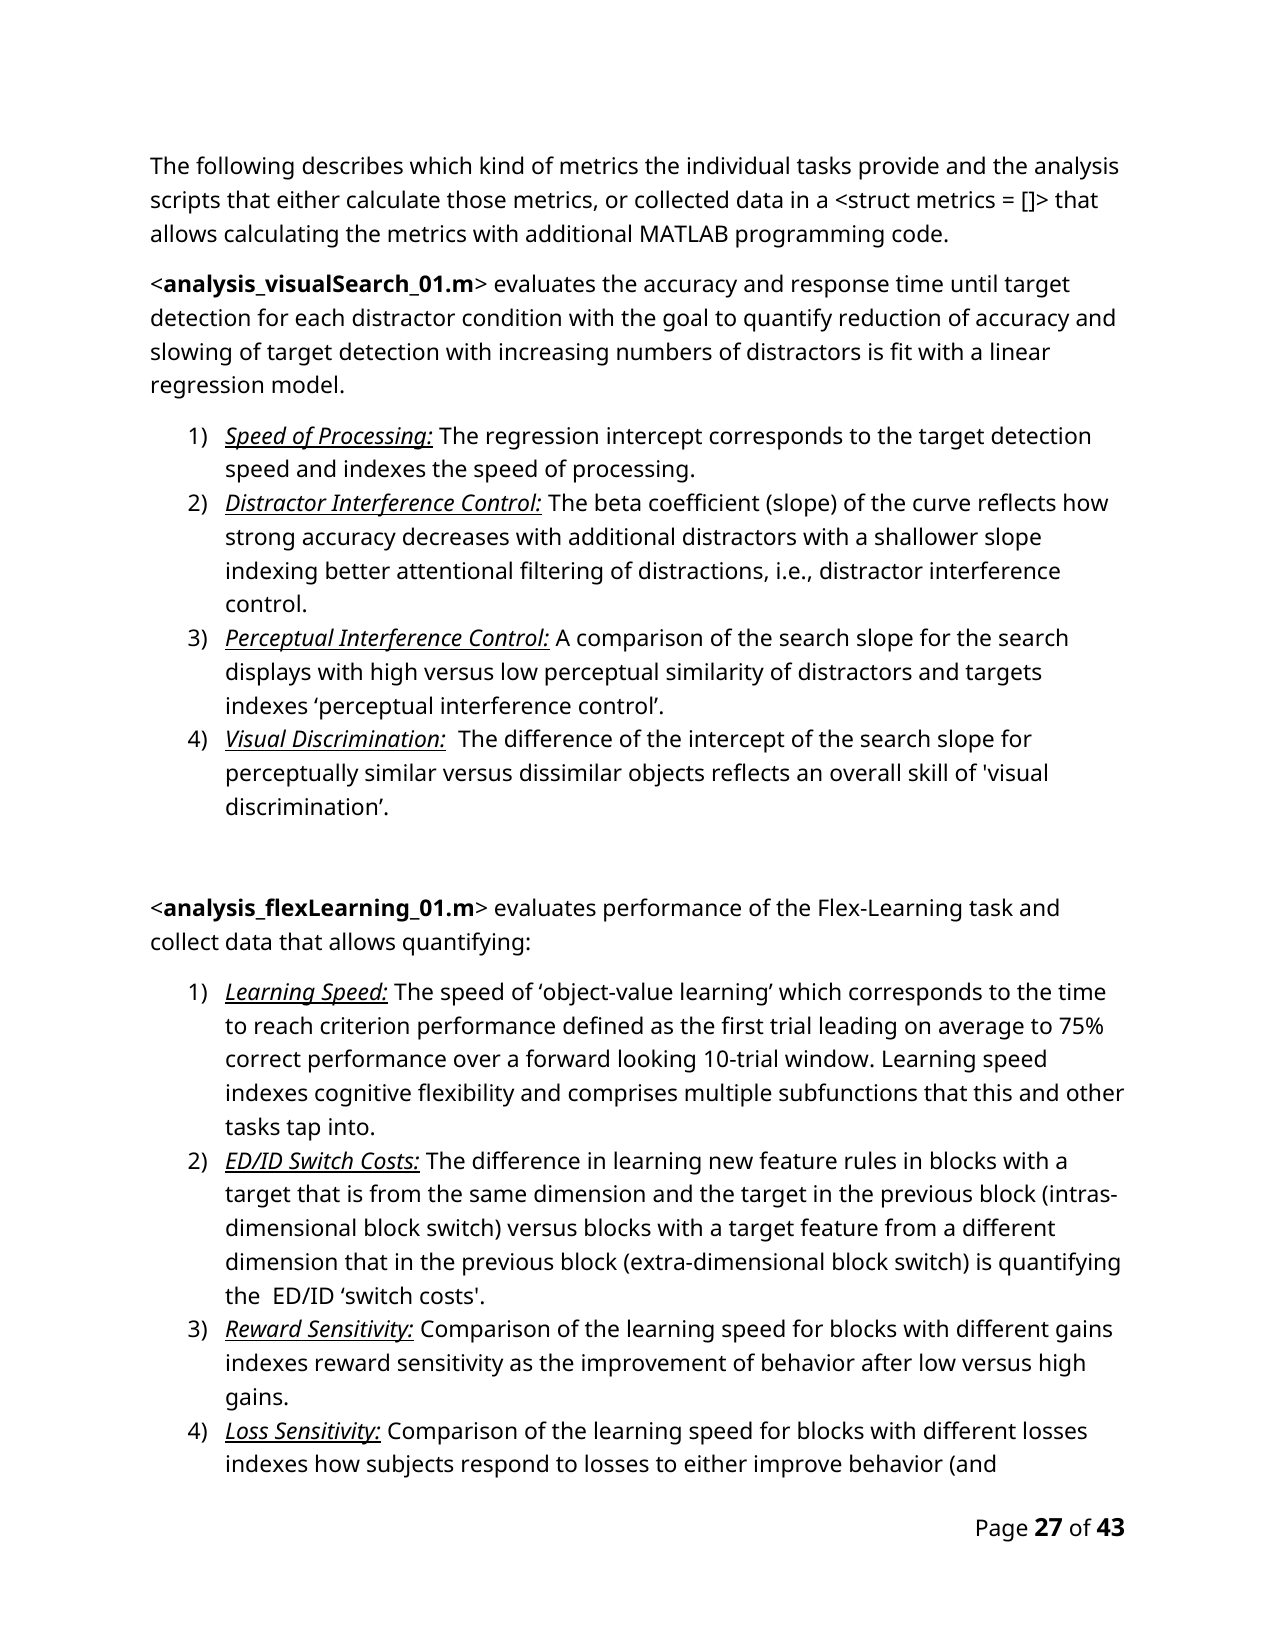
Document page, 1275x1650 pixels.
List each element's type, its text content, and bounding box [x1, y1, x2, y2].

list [187, 1414, 1125, 1479]
list Perceptual Interference Control: A comparison of the search slope for the search displays with high versus low perceptual similarity of distractors and targets indexes ‘perceptual interference control’. [187, 622, 1125, 721]
list ED/ID Switch Costs: The difference in learning new feature rules in blocks with a target that is from the same dimension and the target in the previous block (intras-dimensional block switch) versus blocks with a target feature from a different dimension that in the previous block (extra-dimensional block switch) is quantifying the ED/ID ‘switch costs'. [187, 1144, 1125, 1311]
list Visual Discrimination: The difference of the intercept of the search slope for perceptually similar versus dissimilar objects reflects an overall skill of 'visual discrimination’. [187, 723, 1125, 822]
list Learning Speed: The speed of ‘object-value learning’ which corresponds to the time to reach criterion performance defined as the first trial leading on average to 75% correct performance over a forward looking 10-trial window. Learning speed indexes cognitive flexibility and comprises multiple subfunctions that this and other tasks tap into. [187, 976, 1125, 1142]
text <analysis_flexLearning_01.m> evaluates performance of the Flex-Learning task and collect data that allows quantifying: [150, 892, 1125, 957]
text The following describes which kind of metrics the individual tasks provide and the analysis scripts that either calculate those metrics, or collected data in a <struct metrics = []> that allows calculating the metrics with additional MATLAB programming code. [150, 150, 1125, 249]
list Reward Sensitivity: Comparison of the learning speed for blocks with different gains indexes reward sensitivity as the improvement of behavior after low versus high gains. [187, 1313, 1125, 1412]
list Speed of Processing: The regression intercept corresponds to the target detection speed and indexes the speed of processing. [187, 419, 1125, 484]
text <analysis_visualSearch_01.m> evaluates the accuracy and response time until target detection for each distractor condition with the goal to quantify reduction of accuracy and slowing of target detection with increasing numbers of distractors is fit with a linear regression model. [150, 268, 1125, 400]
list Distractor Interference Control: The beta coefficient (slope) of the curve reflects how strong accuracy decreases with additional distractors with a shallower slope indexing better attentional filtering of distractions, i.e., distractor interference control. [187, 487, 1125, 619]
